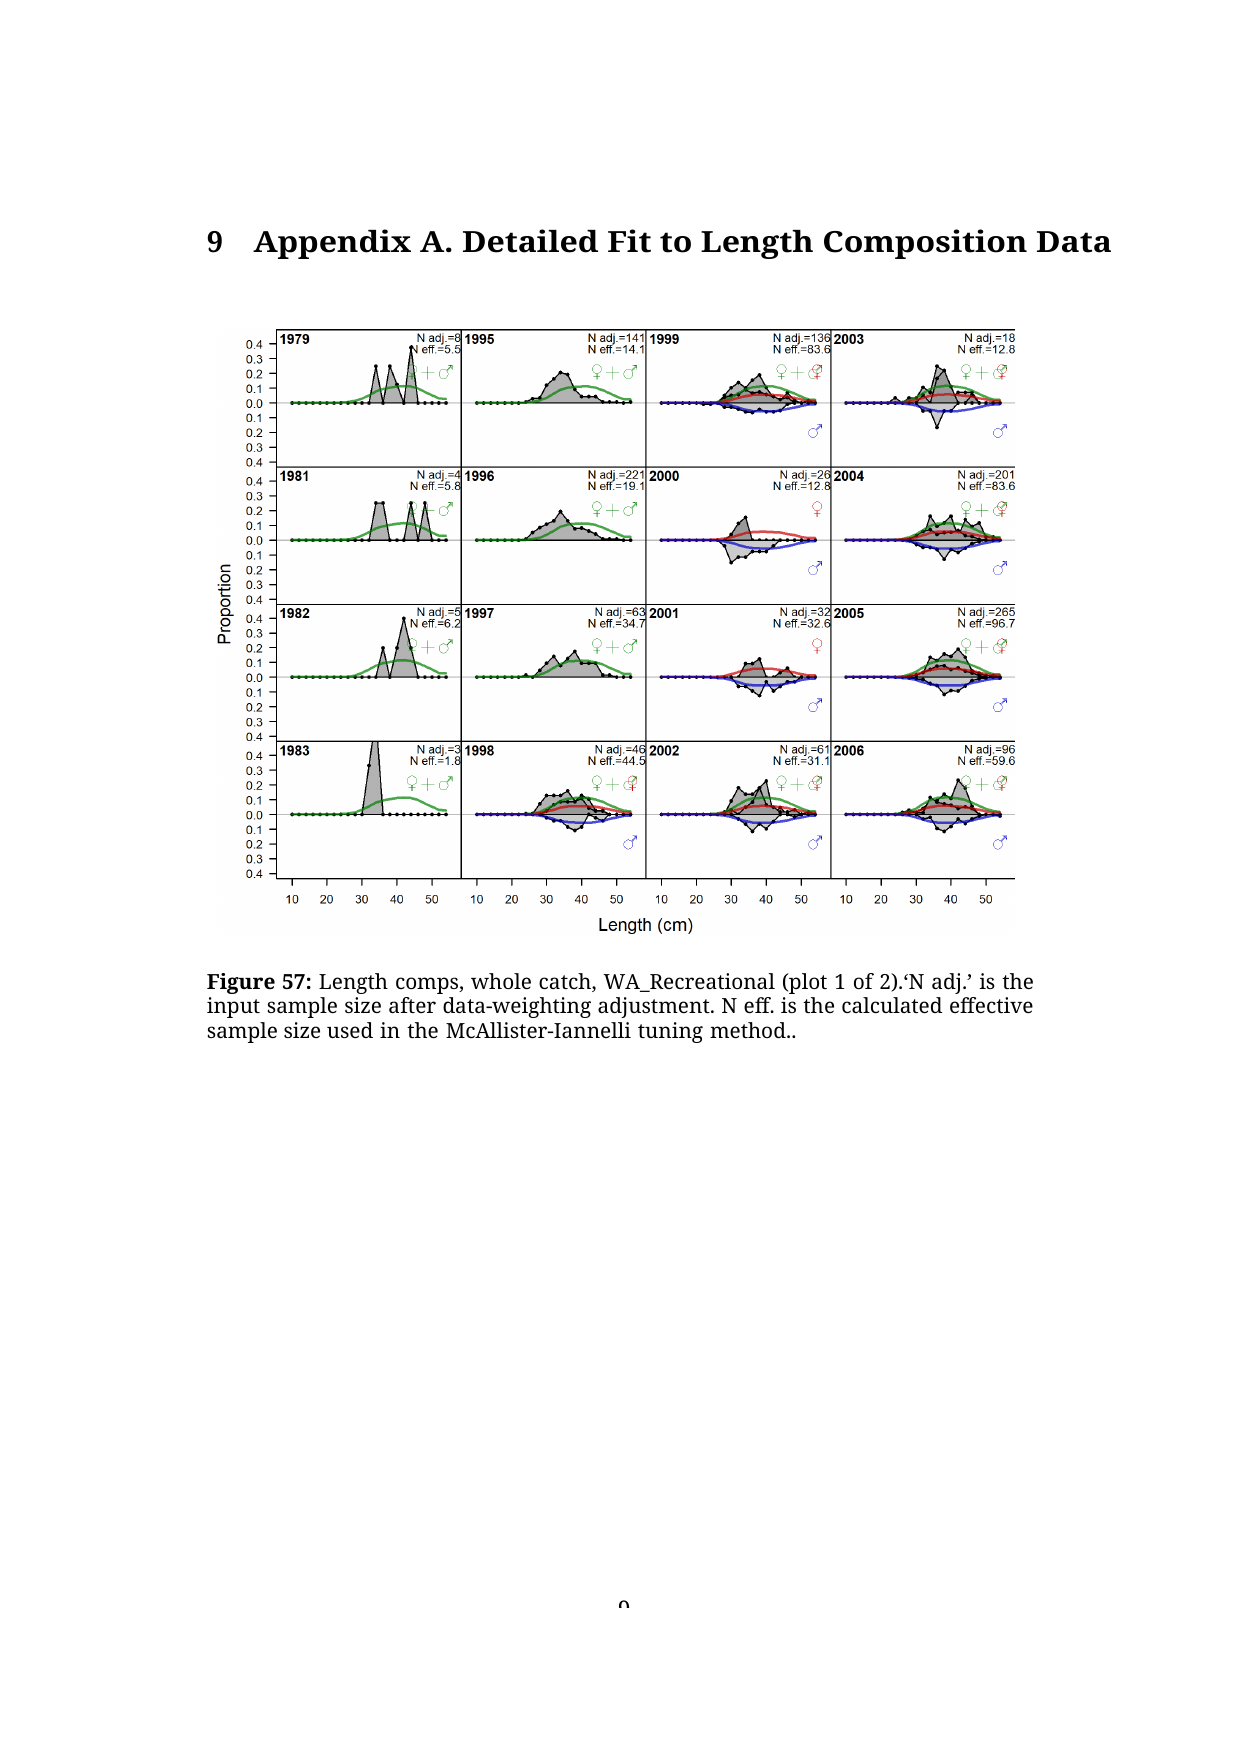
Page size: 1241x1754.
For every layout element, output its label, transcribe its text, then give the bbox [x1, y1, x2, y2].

picture [217, 329, 1015, 934]
text Figure 57: Length comps, whole catch, WA_Recreational (plot 1 of 2).‘N adj.’ is the input sample size after data-weighting adjustment. N eff. is the calculated effective sample size used in the McAllister-Iannelli tuning method.. [207, 970, 1034, 1045]
subtitle Appendix A. Detailed Fit to Length Composition Data [207, 222, 1132, 261]
